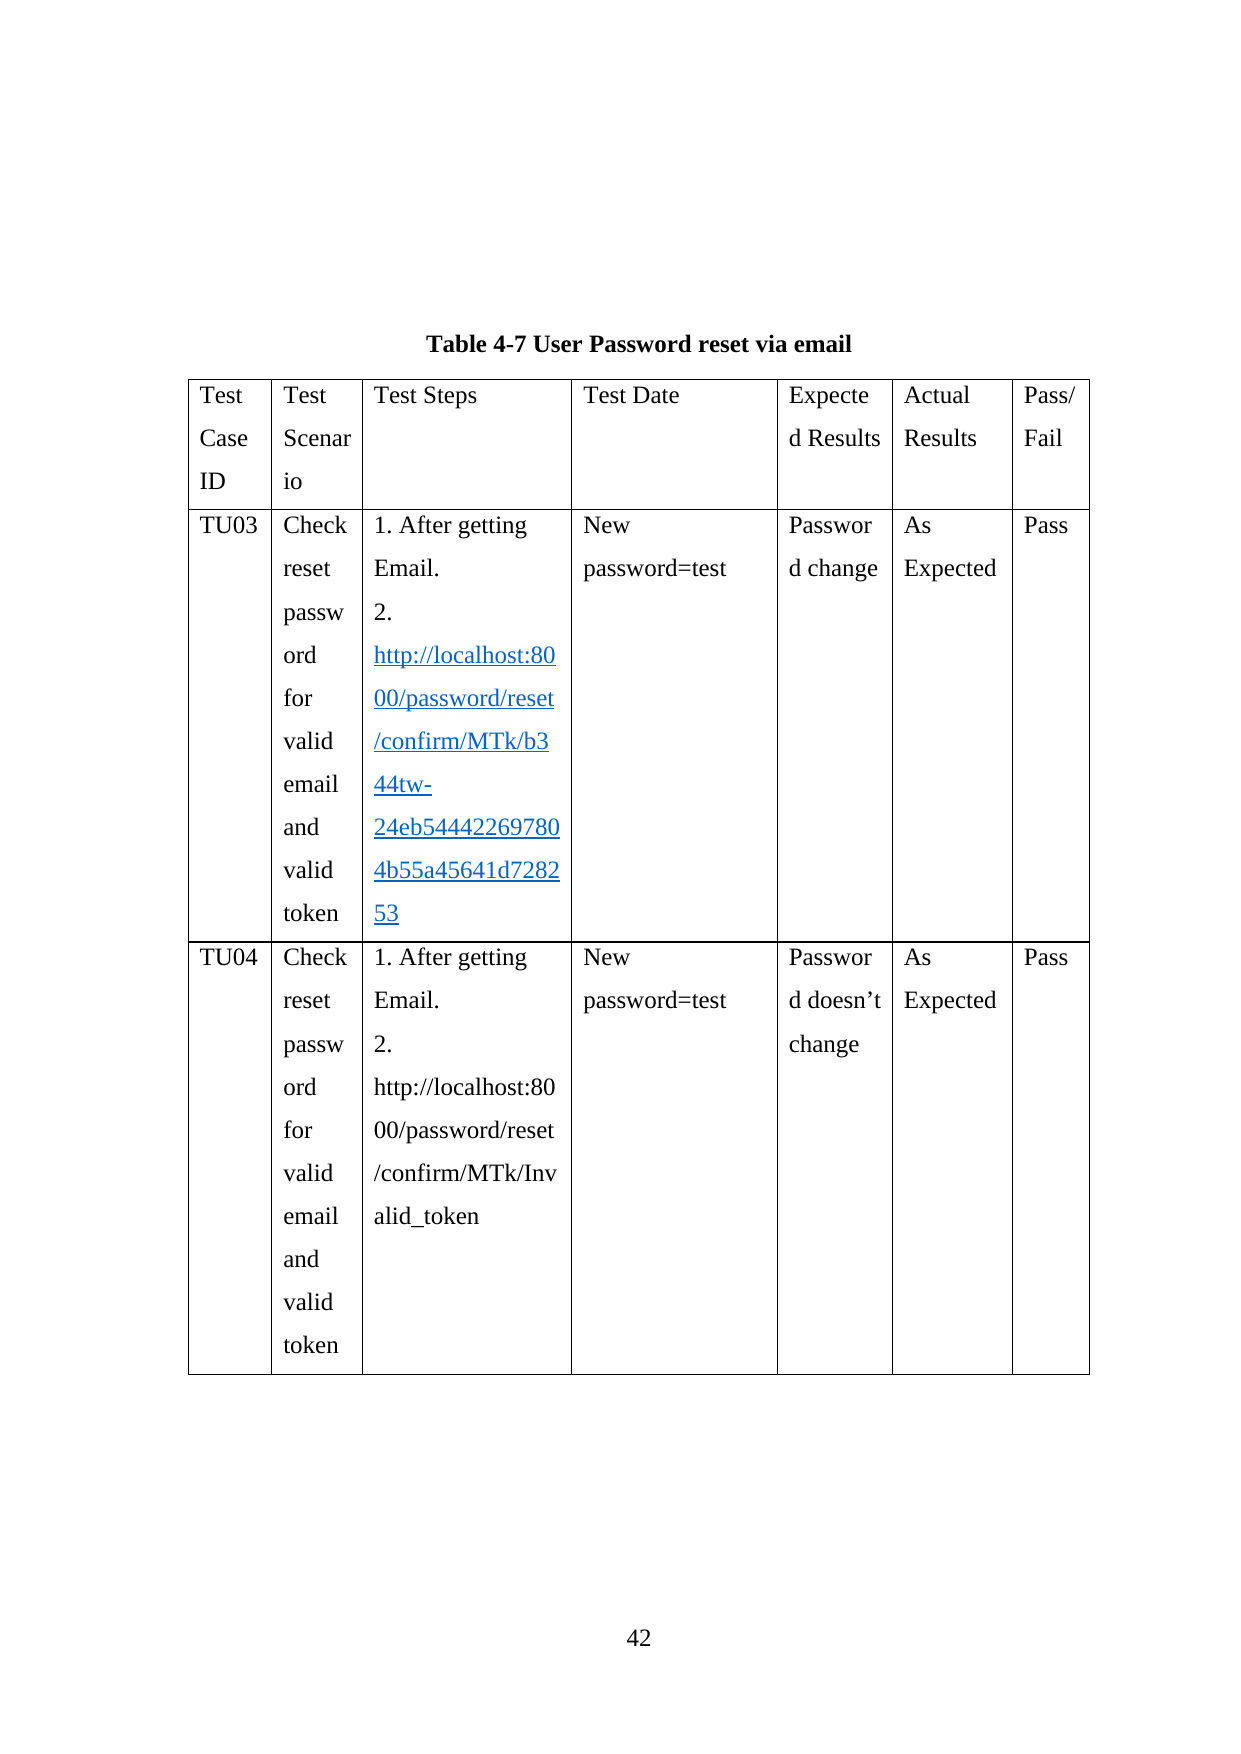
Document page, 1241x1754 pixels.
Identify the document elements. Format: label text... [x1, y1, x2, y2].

table_cell As Expected [893, 943, 1012, 1374]
table_cell TU04 [189, 943, 271, 1374]
table_cell Check reset password for valid email and valid token [272, 510, 362, 941]
table_header Test Steps [363, 380, 571, 509]
table_cell As Expected [893, 510, 1012, 941]
table_header Expected Results [778, 380, 892, 509]
table_header Actual Results [893, 380, 1012, 509]
table_cell New password=test [572, 943, 777, 1374]
table_cell 1. After getting Email. 2. http://localhost:8000/password/reset/confirm/MTk/b344tw-24eb544422697804b55a45641d728253 [363, 510, 571, 941]
table_header Test Scenario [272, 380, 362, 509]
table_cell Check reset password for valid email and valid token [272, 943, 362, 1374]
table_cell Pass [1013, 510, 1089, 941]
table_cell Pass [1013, 943, 1089, 1374]
table_cell New password=test [572, 510, 777, 941]
table_cell TU03 [189, 510, 271, 941]
table_header Pass/Fail [1013, 380, 1089, 509]
table_header Test Date [572, 380, 777, 509]
table_cell 1. After getting Email. 2. http://localhost:8000/password/reset/confirm/MTk/Invalid_token [363, 943, 571, 1374]
table_header Test Case ID [189, 380, 271, 509]
table_cell Password doesn’t change [778, 943, 892, 1374]
table_cell Password change [778, 510, 892, 941]
